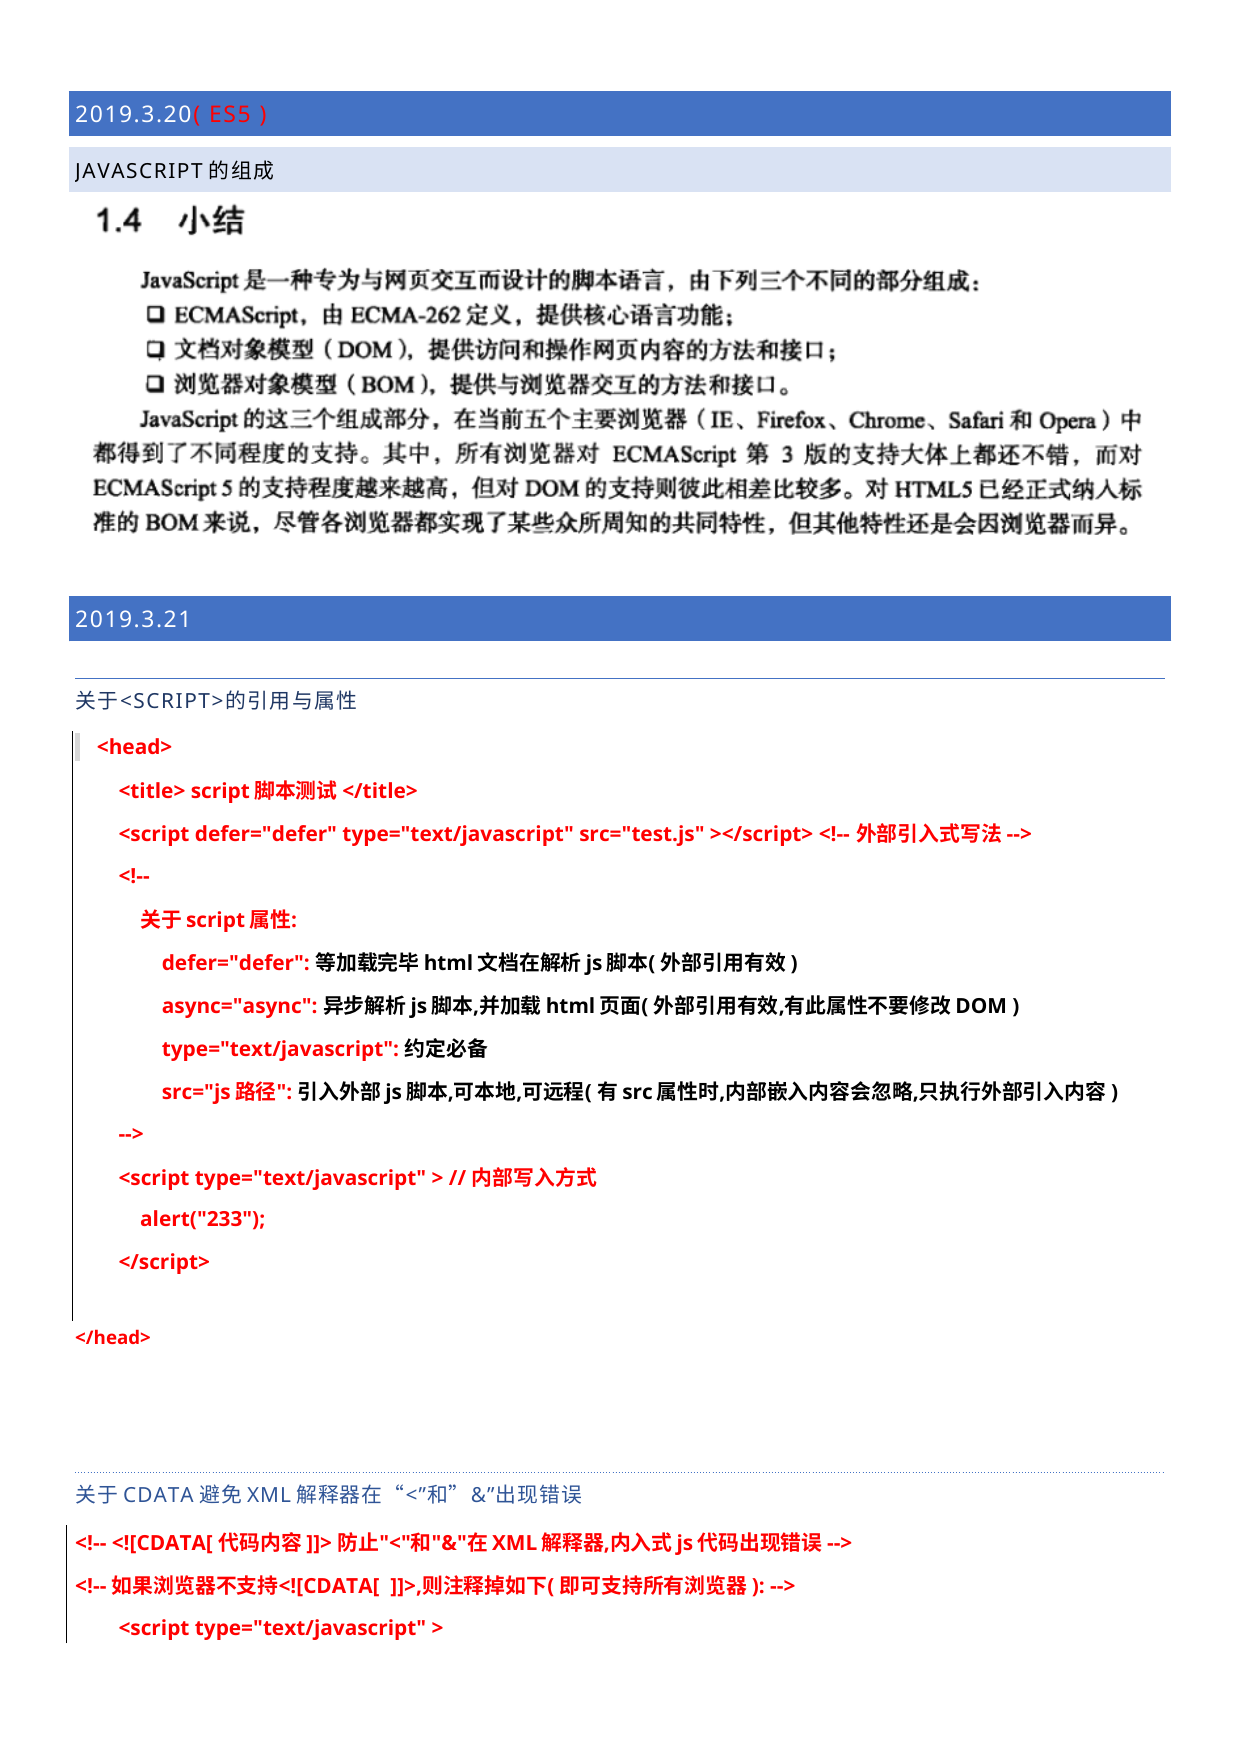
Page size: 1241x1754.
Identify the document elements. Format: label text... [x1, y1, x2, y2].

text <script defer="defer" type="text/javascript" src="test.js" ></script> <!-- 外部引入式写法 --> [73, 816, 1165, 849]
text defer="defer": 等加载完毕html文档在解析js脚本( 外部引用有效 ) [73, 945, 1165, 978]
text <!-- 如果浏览器不支持<![CDATA[ ]]>,则注释掉如下( 即可支持所有浏览器 ): --> [67, 1568, 1165, 1600]
subtitle 2019.3.21 [75, 603, 1165, 635]
text <title> script脚本测试 </title> [73, 773, 1165, 806]
text <!-- [73, 859, 1165, 892]
subtitle 关于CDATA避免XML解释器在“<”和”&”出现错误 [75, 1472, 1165, 1510]
text </head> [75, 1321, 1165, 1353]
text <head> [73, 731, 1165, 763]
text --> [73, 1117, 1165, 1149]
picture [75, 201, 1166, 581]
subtitle 2019.3.20( ES5 ) [75, 98, 1165, 130]
text <!-- <![CDATA[ 代码内容 ]]> 防止"<"和"&"在XML解释器,内入式js代码出现错误 --> [67, 1525, 1165, 1557]
text <script type="text/javascript" > [67, 1611, 1165, 1643]
text async="async": 异步解析js脚本,并加载html页面( 外部引用有效,有此属性不要修改DOM ) [73, 988, 1165, 1021]
text </script> [73, 1246, 1165, 1278]
text 关于script属性: [73, 902, 1165, 935]
text alert("233"); [73, 1203, 1165, 1235]
subtitle 关于<script>的引用与属性 [75, 679, 1165, 716]
text <script type="text/javascript" > // 内部写入方式 [73, 1160, 1165, 1192]
text type="text/javascript": 约定必备 [73, 1031, 1165, 1063]
subtitle JavaScript的组成 [75, 153, 1165, 185]
text src="js路径": 引入外部js脚本,可本地,可远程( 有src属性时,内部嵌入内容会忽略,只执行外部引入内容 ) [73, 1074, 1165, 1106]
